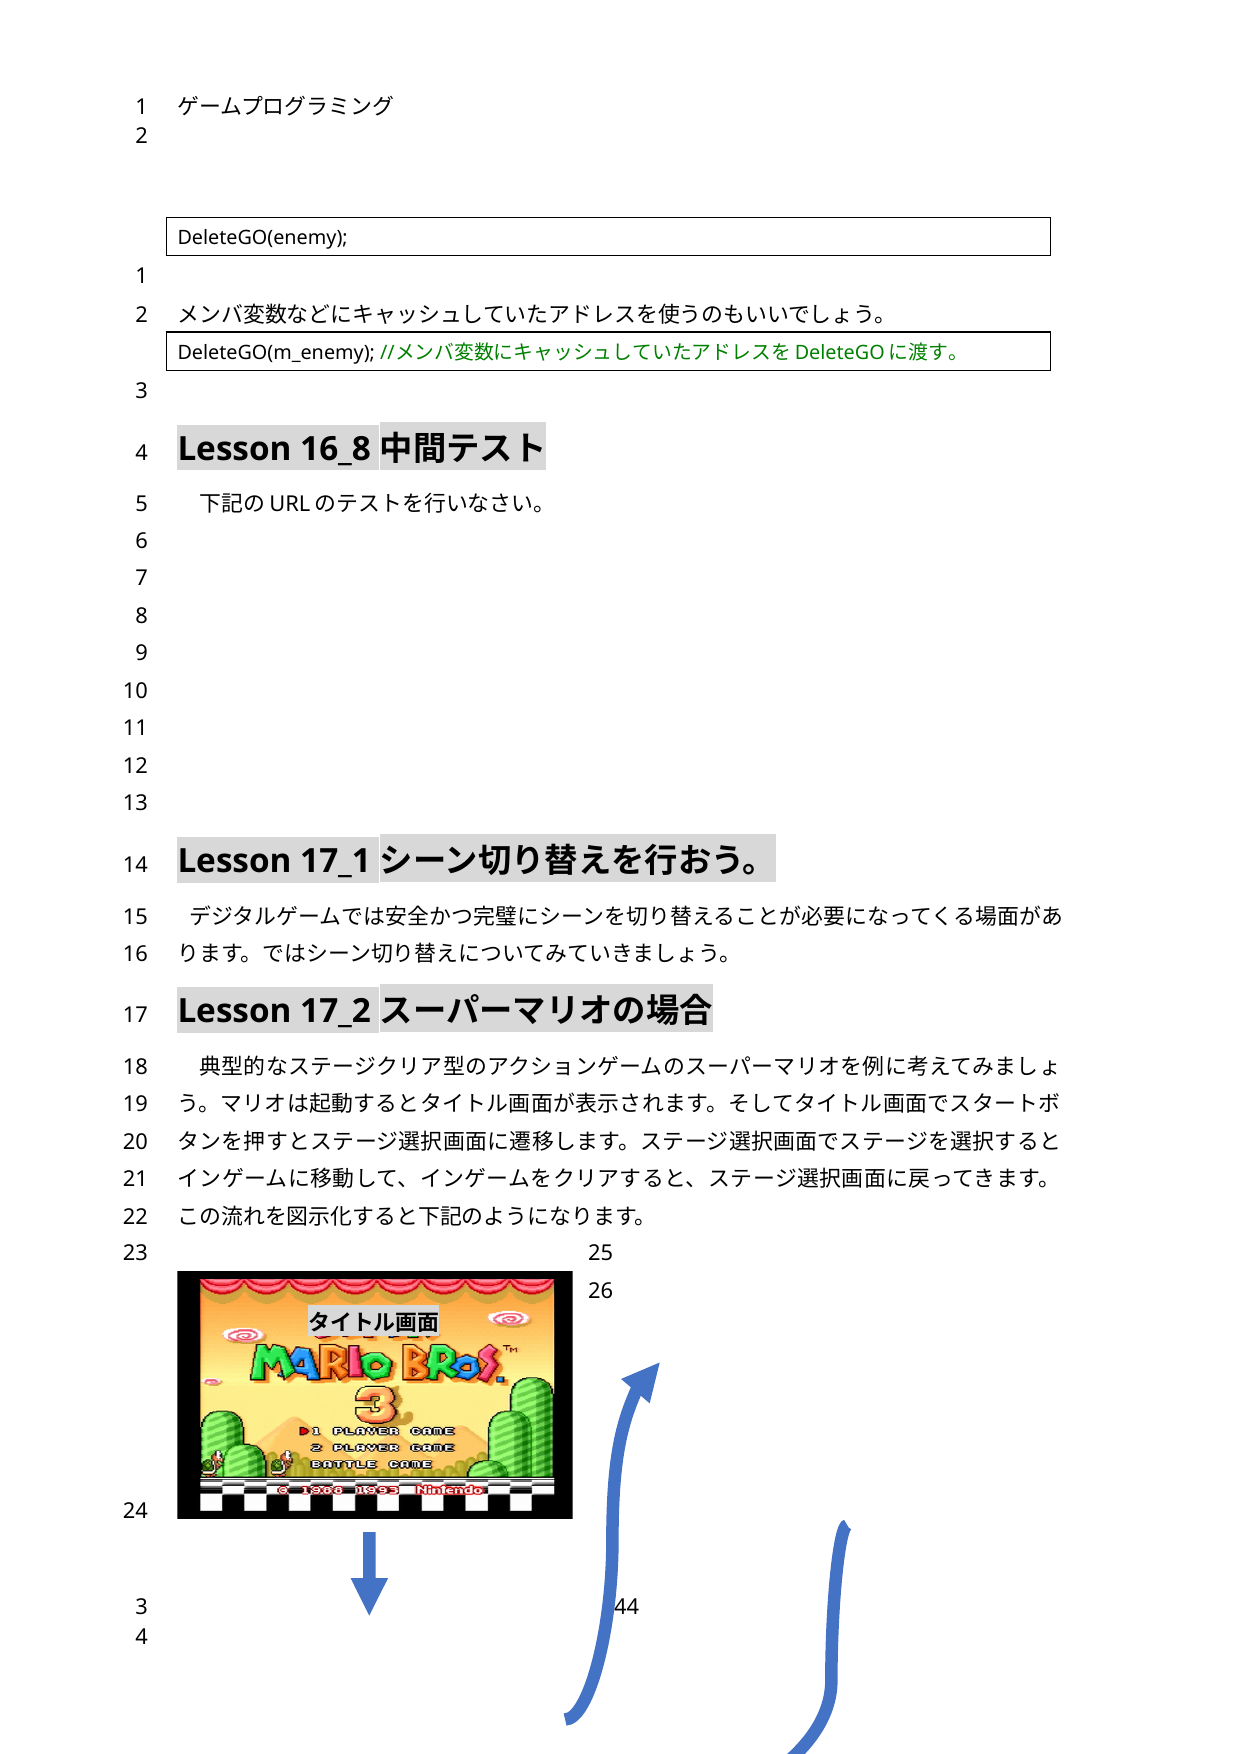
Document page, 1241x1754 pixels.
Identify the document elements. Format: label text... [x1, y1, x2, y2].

picture [177, 1271, 573, 1519]
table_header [167, 218, 1050, 255]
subtitle Lesson 17_2 スーパーマリオの場合 [177, 971, 1063, 1046]
subtitle Lesson 16_8 中間テスト [177, 408, 1063, 483]
text メンバ変数などにキャッシュしていたアドレスを使うのもいいでしょう。 [177, 294, 1063, 331]
table_header DeleteGO(m_enemy); //メンバ変数にキャッシュしていたアドレスをDeleteGOに渡す。 [167, 333, 1050, 370]
text デジタルゲームでは安全かつ完璧にシーンを切り替えることが必要になってくる場面があります。ではシーン切り替えについてみていきましょう。 [177, 896, 1063, 971]
text 下記のURLのテストを行いなさい。 [177, 483, 1063, 521]
subtitle Lesson 17_1 シーン切り替えを行おう。 [177, 821, 1063, 896]
text 典型的なステージクリア型のアクションゲームのスーパーマリオを例に考えてみましょう。マリオは起動するとタイトル画面が表示されます。そしてタイトル画面でスタートボタンを押すとステージ選択画面に遷移します。ステージ選択画面でステージを選択するとインゲームに移動して、インゲームをクリアすると、ステージ選択画面に戻ってきます。この流れを図示化すると下記のようになります。 [177, 1046, 1063, 1233]
